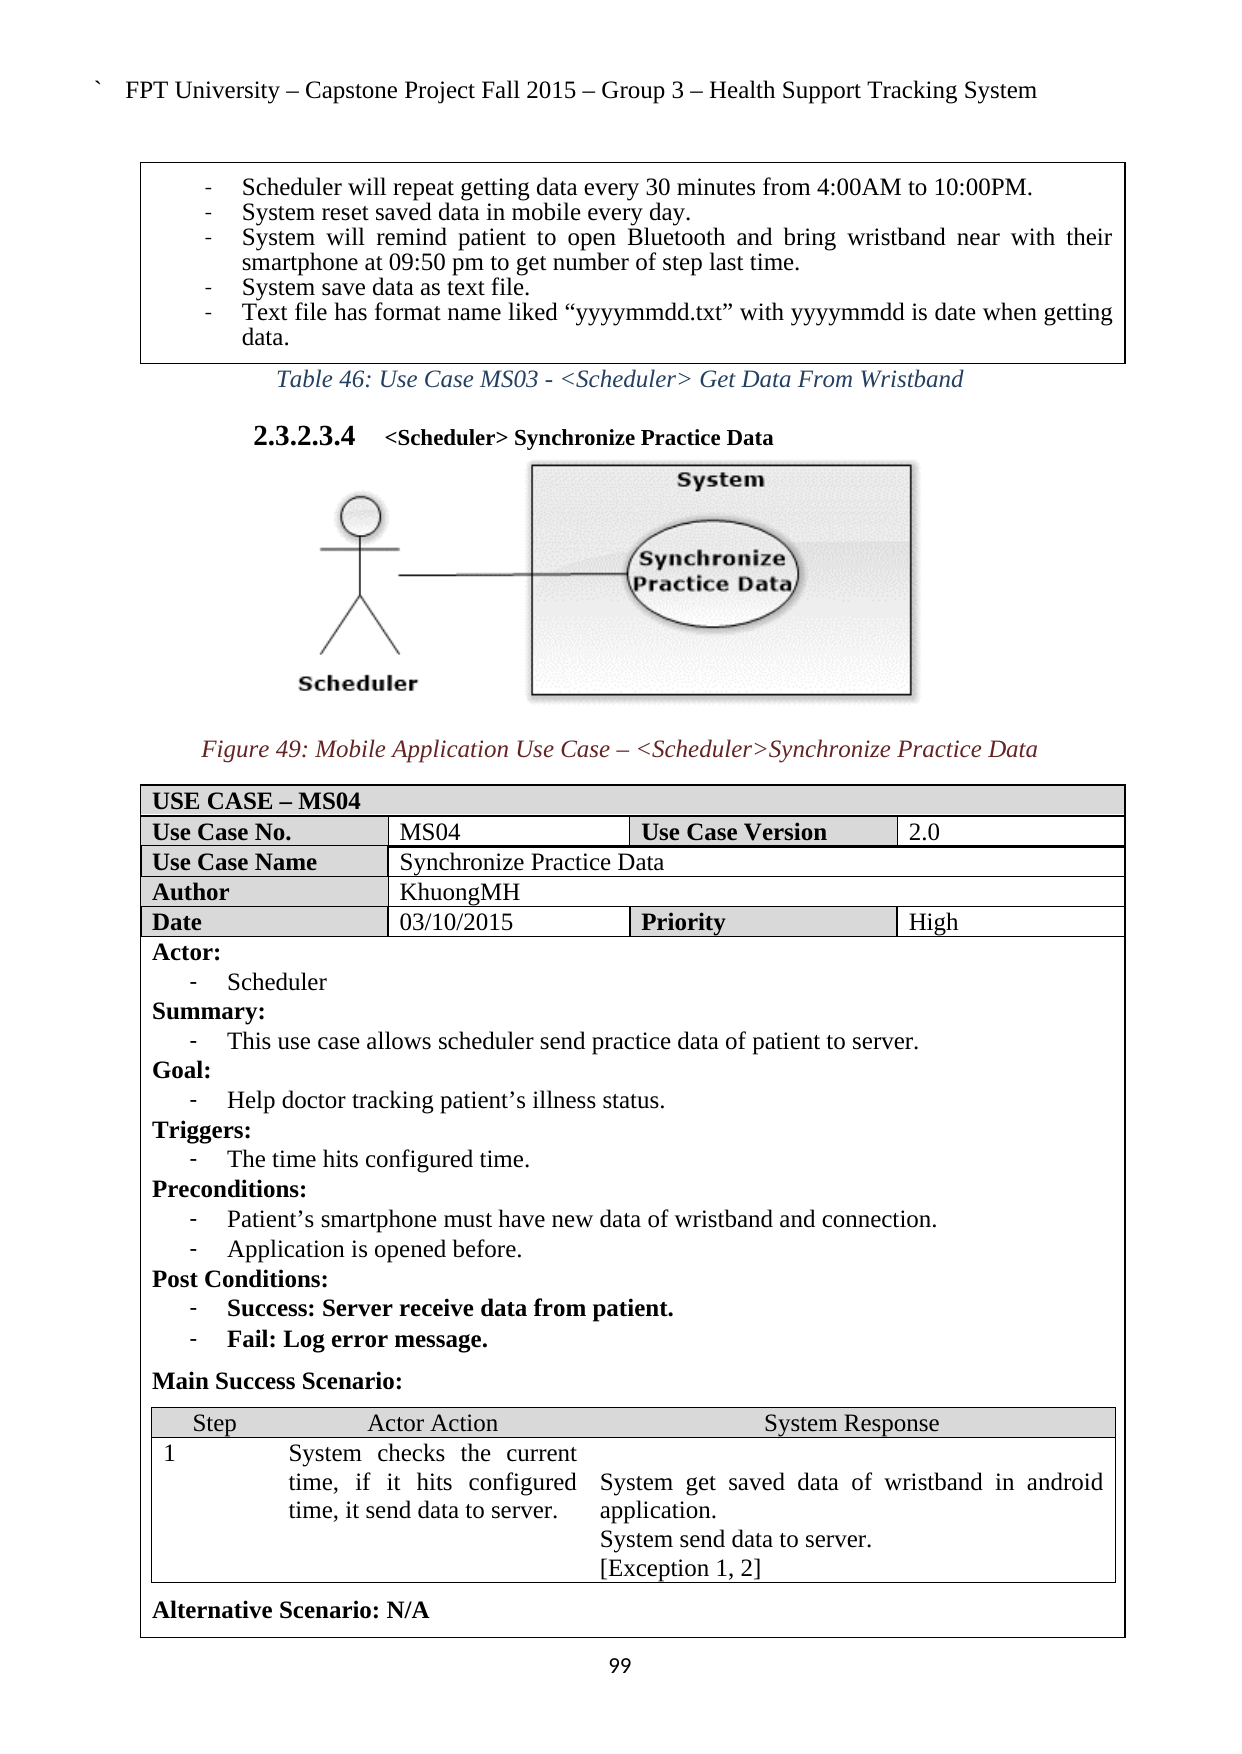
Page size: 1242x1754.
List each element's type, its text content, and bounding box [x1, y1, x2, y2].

table_cell MS04 [389, 817, 629, 845]
table_cell Date [142, 907, 387, 936]
table_cell Use Case Name [142, 846, 387, 876]
text Table 46: Use Case MS03 - <Scheduler> Get Data From Wristband [94, 364, 1146, 393]
picture [289, 457, 951, 735]
table_cell Use Case No. [141, 817, 388, 845]
text Figure 49: Mobile Application Use Case – <Scheduler>Synchronize Practice Data [94, 734, 1146, 763]
table_cell Author [141, 877, 388, 906]
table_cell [141, 163, 1124, 363]
table_cell Use Case Version [630, 817, 897, 845]
table_cell 2.0 [898, 817, 1124, 845]
table_header USE CASE – MS04 [141, 786, 1124, 814]
table_cell Priority [631, 907, 896, 936]
subtitle <Scheduler> Synchronize Practice Data [253, 418, 1146, 451]
table_cell 03/10/2015 [389, 907, 629, 936]
table_cell Synchronize Practice Data [389, 848, 1124, 876]
table_cell High [898, 907, 1124, 936]
table_cell KhuongMH [389, 877, 1124, 906]
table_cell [141, 937, 1124, 1637]
